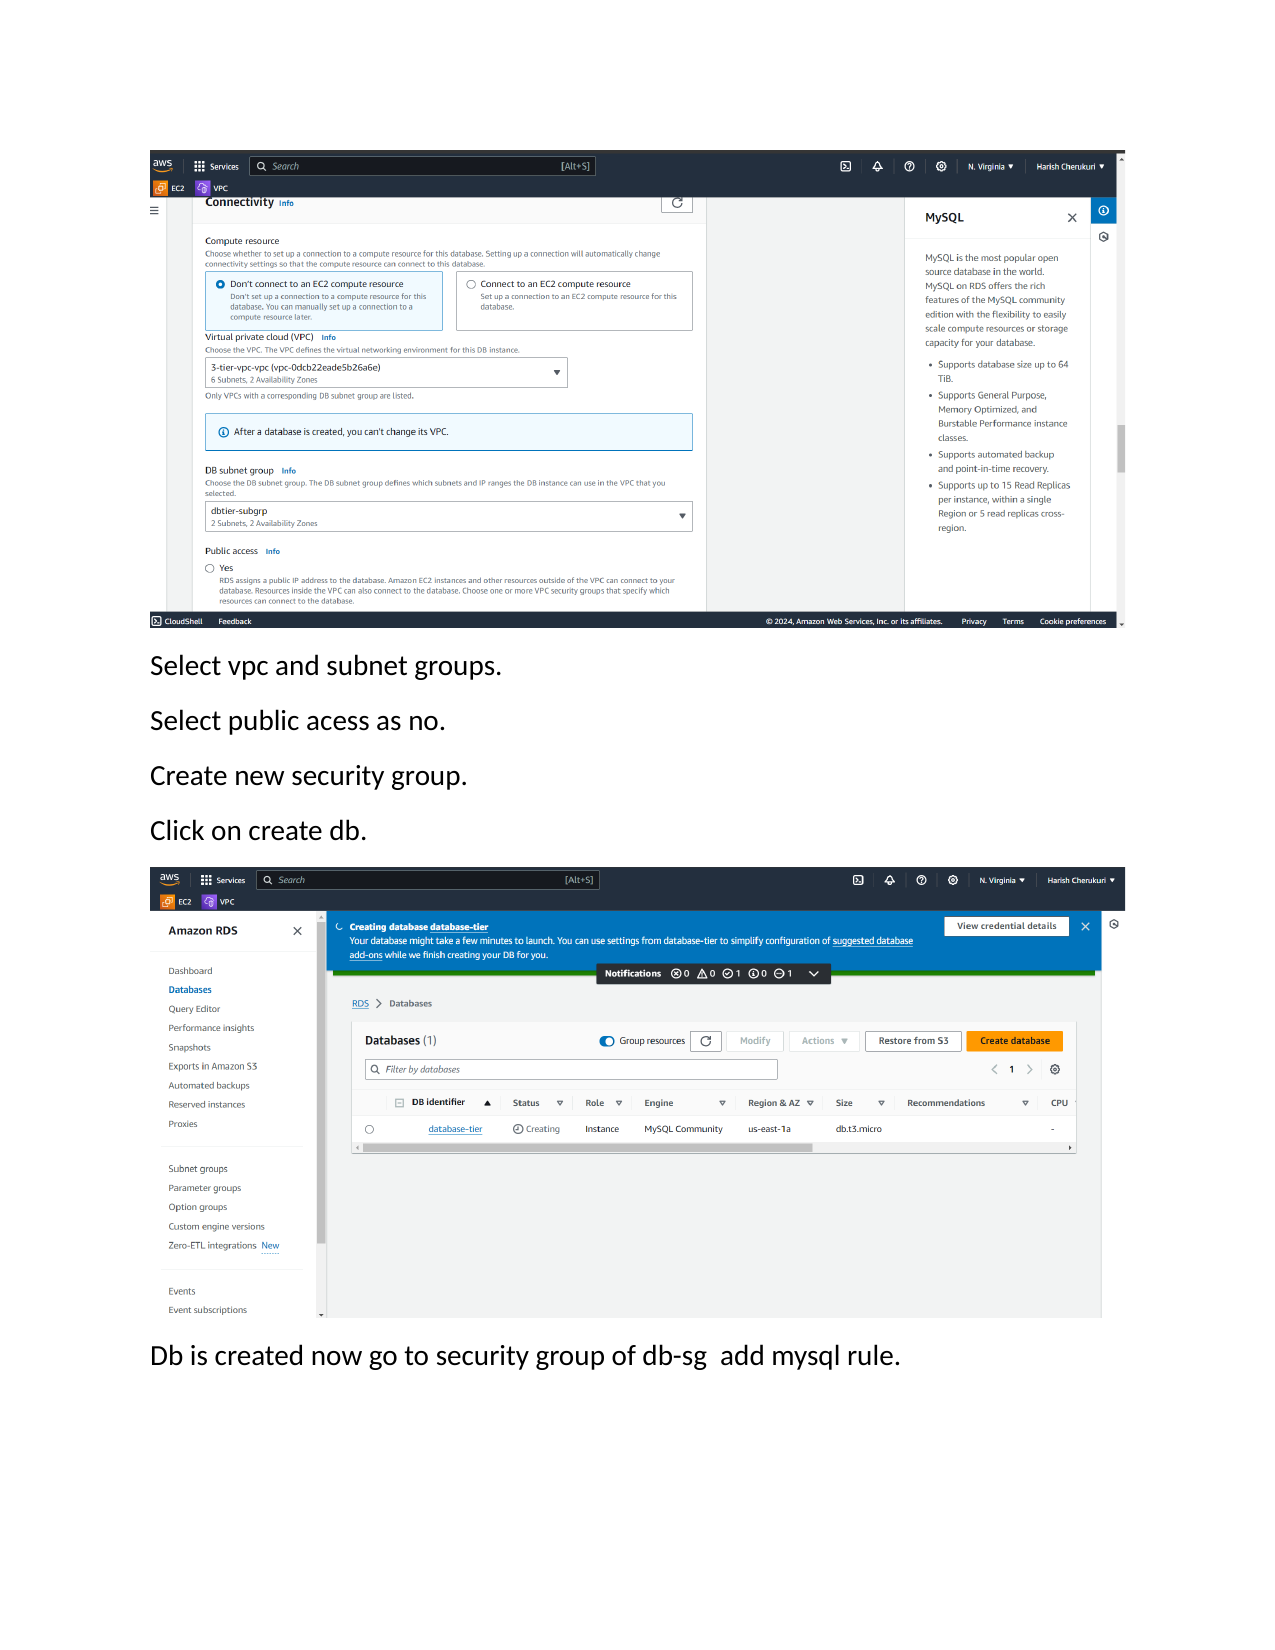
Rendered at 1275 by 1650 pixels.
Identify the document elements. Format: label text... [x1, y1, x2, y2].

text Select public acess as no. [150, 702, 1125, 737]
picture [150, 867, 1125, 1318]
picture [150, 150, 1125, 628]
text Click on create db. [150, 812, 1125, 847]
text Db is created now go to security group of db-sg add mysql rule. [150, 1337, 1125, 1372]
text Create new security group. [150, 757, 1125, 792]
text Select vpc and subnet groups. [150, 647, 1125, 682]
